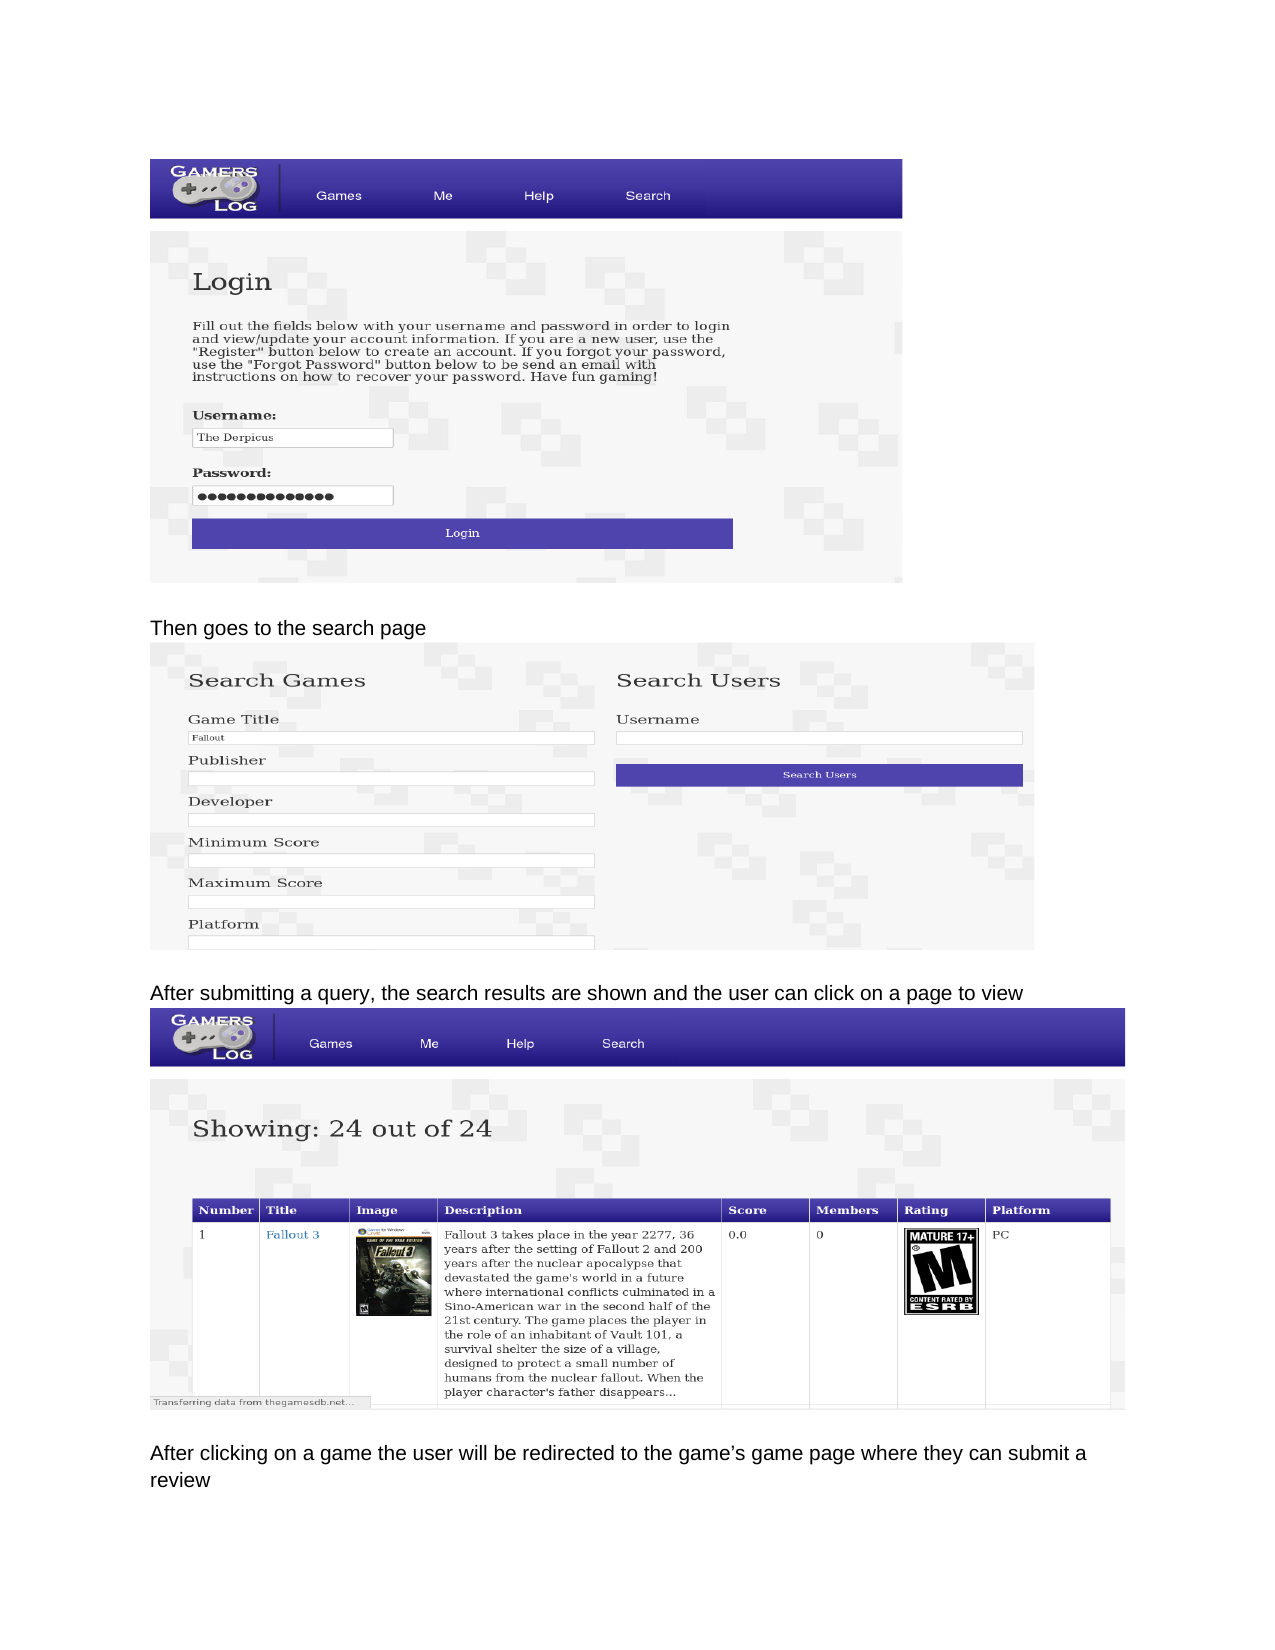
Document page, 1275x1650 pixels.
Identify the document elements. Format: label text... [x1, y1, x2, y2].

text After clicking on a game the user will be redirected to the game’s game page where they can submit a review [150, 1440, 1125, 1492]
picture [150, 150, 903, 585]
picture [150, 642, 1035, 950]
picture [150, 1008, 1125, 1410]
text Then goes to the search page [150, 615, 1125, 639]
text After submitting a query, the search results are shown and the user can click on a page to view [150, 981, 1125, 1005]
